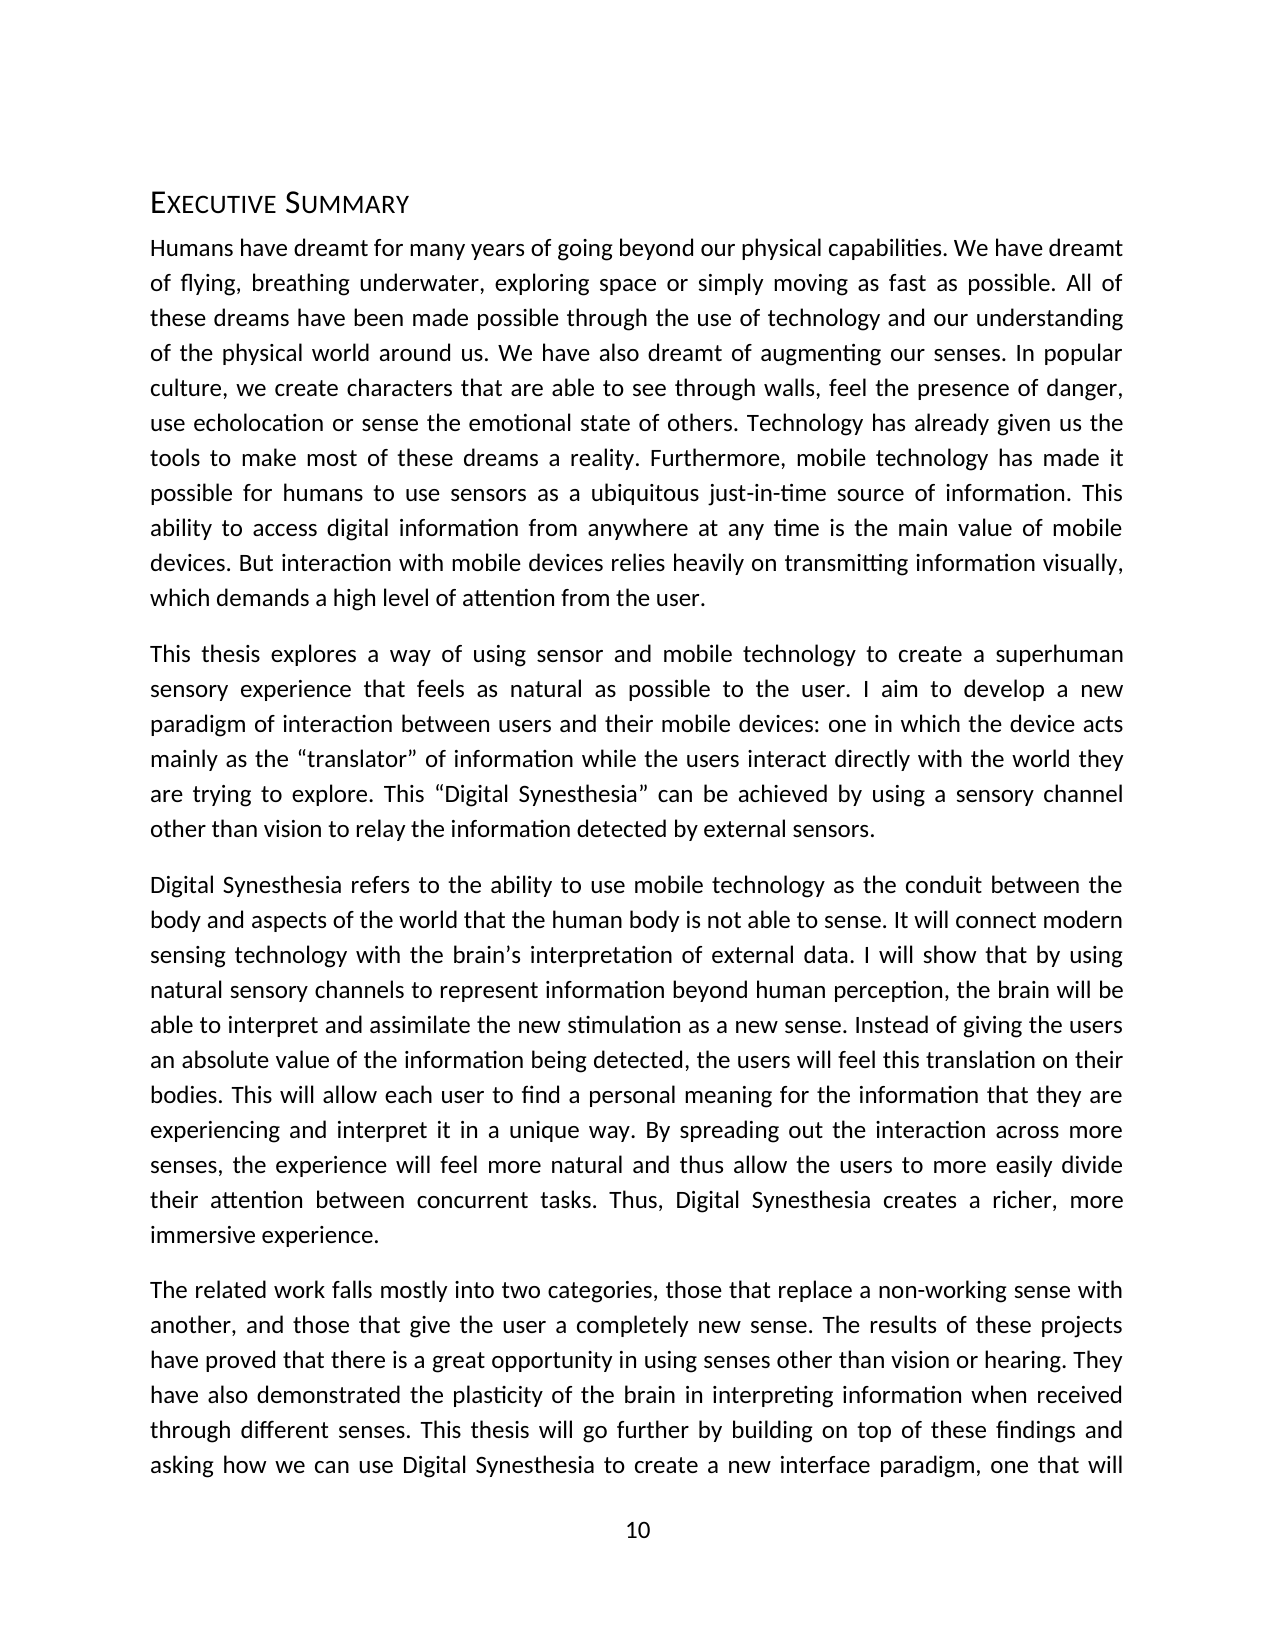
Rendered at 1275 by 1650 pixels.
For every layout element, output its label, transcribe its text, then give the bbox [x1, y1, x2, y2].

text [150, 1275, 1125, 1480]
text Digital Synesthesia refers to the ability to use mobile technology as the conduit between the body and aspects of the world that the human body is not able to sense. It will connect modern sensing technology with the brain’s interpretation of external data. I will show that by using natural sensory channels to represent information beyond human perception, the brain will be able to interpret and assimilate the new stimulation as a new sense. Instead of giving the users an absolute value of the information being detected, the users will feel this translation on their bodies. This will allow each user to find a personal meaning for the information that they are experiencing and interpret it in a unique way. By spreading out the interaction across more senses, the experience will feel more natural and thus allow the users to more easily divide their attention between concurrent tasks. Thus, Digital Synesthesia creates a richer, more immersive experience. [150, 869, 1125, 1249]
subtitle Executive Summary [150, 181, 1125, 222]
text This thesis explores a way of using sensor and mobile technology to create a superhuman sensory experience that feels as natural as possible to the user. I aim to develop a new paradigm of interaction between users and their mobile devices: one in which the device acts mainly as the “translator” of information while the users interact directly with the world they are trying to explore. This “Digital Synesthesia” can be achieved by using a sensory channel other than vision to relay the information detected by external sensors. [150, 638, 1125, 843]
text Humans have dreamt for many years of going beyond our physical capabilities. We have dreamt of flying, breathing underwater, exploring space or simply moving as fast as possible. All of these dreams have been made possible through the use of technology and our understanding of the physical world around us. We have also dreamt of augmenting our senses. In popular culture, we create characters that are able to see through walls, feel the presence of danger, use echolocation or sense the emotional state of others. Technology has already given us the tools to make most of these dreams a reality. Furthermore, mobile technology has made it possible for humans to use sensors as a ubiquitous just-in-time source of information. This ability to access digital information from anywhere at any time is the main value of mobile devices. But interaction with mobile devices relies heavily on transmitting information visually, which demands a high level of attention from the user. [150, 232, 1125, 613]
